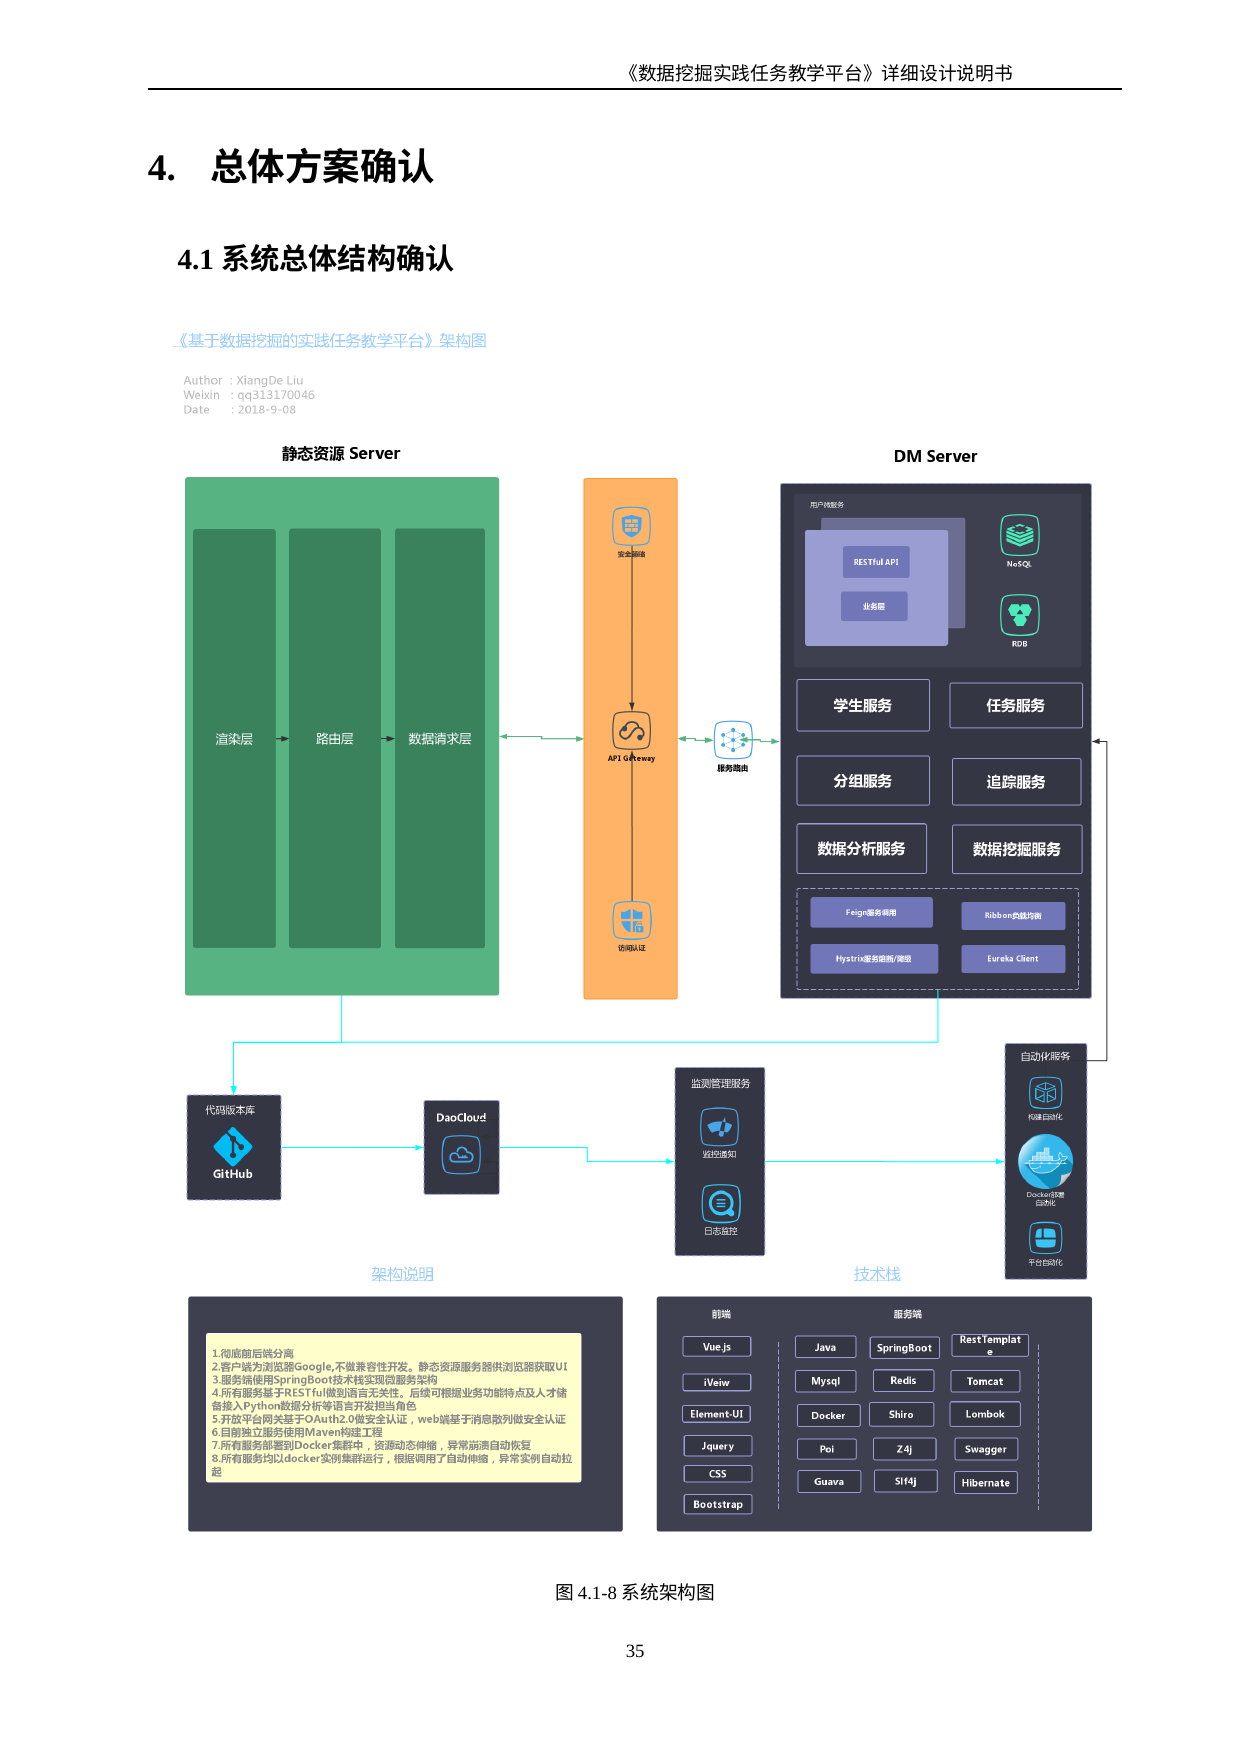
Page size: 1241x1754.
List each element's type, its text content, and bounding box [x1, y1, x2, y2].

subtitle 总体方案确认 [148, 130, 1122, 198]
subtitle 系统总体结构确认 [177, 223, 1122, 291]
picture [147, 309, 1123, 1548]
